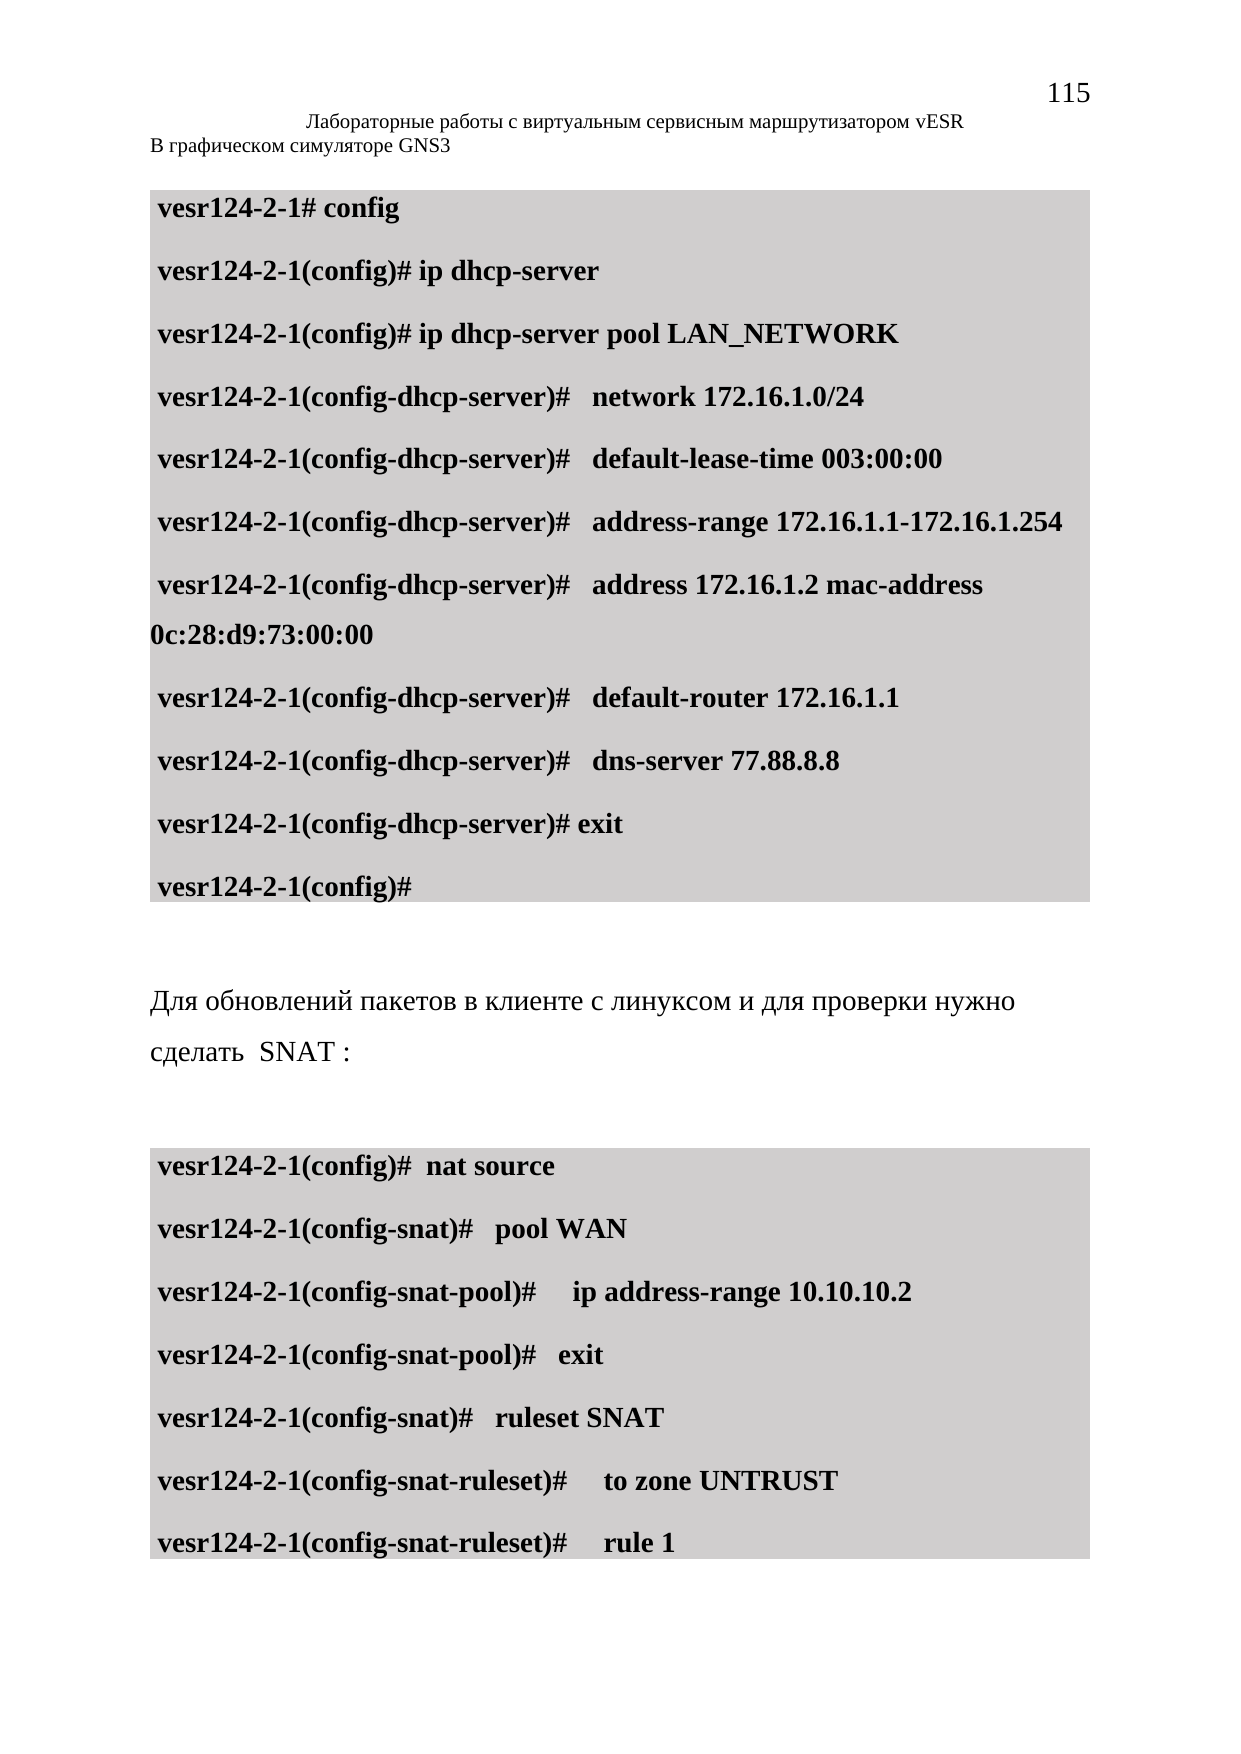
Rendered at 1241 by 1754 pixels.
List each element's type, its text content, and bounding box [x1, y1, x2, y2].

text vesr124-2-1(config-snat-ruleset)# to zone UNTRUST [150, 1463, 1090, 1496]
text vesr124-2-1(config-snat-pool)# exit [150, 1337, 1090, 1371]
text vesr124-2-1(config-snat)# ruleset SNAT [150, 1400, 1090, 1433]
text vesr124-2-1(config)# ip dhcp-server pool LAN_NETWORK [150, 316, 1090, 349]
text vesr124-2-1(config-dhcp-server)# default-lease-time 003:00:00 [150, 441, 1090, 475]
text vesr124-2-1(config-dhcp-server)# address-range 172.16.1.1-172.16.1.254 [150, 504, 1090, 538]
text vesr124-2-1# config [150, 190, 1090, 224]
text vesr124-2-1(config-snat-pool)# ip address-range 10.10.10.2 [150, 1274, 1090, 1308]
text vesr124-2-1(config-snat)# pool WAN [150, 1211, 1090, 1245]
text vesr124-2-1(config)# nat source [150, 1148, 1090, 1182]
text vesr124-2-1(config-dhcp-server)# default-router 172.16.1.1 [150, 680, 1090, 714]
text vesr124-2-1(config-dhcp-server)# network 172.16.1.0/24 [150, 379, 1090, 412]
text Для обновлений пакетов в клиенте с линуксом и для проверки нужно сделать SNAT : [150, 983, 1090, 1067]
text vesr124-2-1(config-snat-ruleset)# rule 1 [150, 1525, 1090, 1559]
text vesr124-2-1(config)# [150, 869, 1090, 902]
text vesr124-2-1(config-dhcp-server)# dns-server 77.88.8.8 [150, 743, 1090, 777]
text vesr124-2-1(config-dhcp-server)# exit [150, 806, 1090, 839]
text vesr124-2-1(config)# ip dhcp-server [150, 253, 1090, 287]
text vesr124-2-1(config-dhcp-server)# address 172.16.1.2 mac-address 0c:28:d9:73:00:00 [150, 567, 1090, 651]
